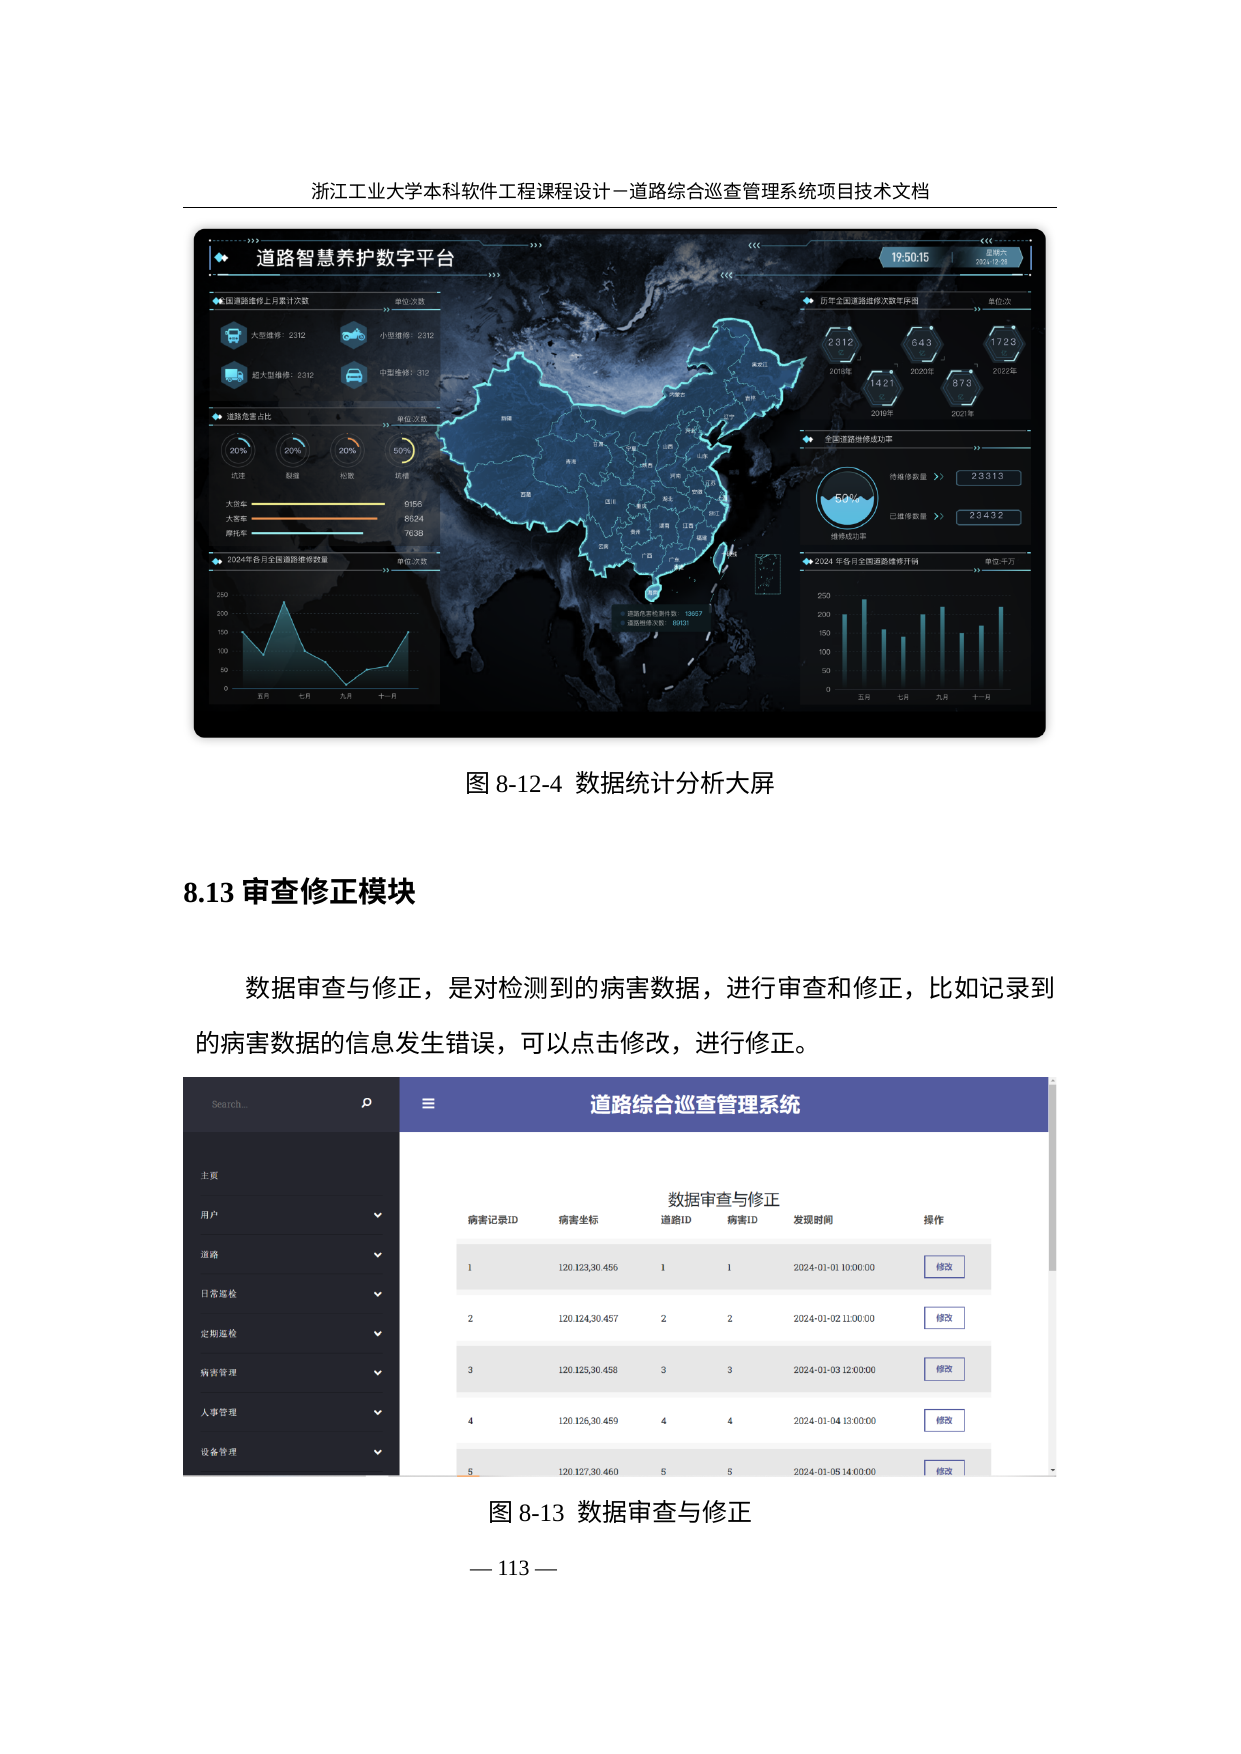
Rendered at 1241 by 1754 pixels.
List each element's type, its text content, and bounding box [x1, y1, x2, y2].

text 数据审查与修正，是对检测到的病害数据，进行审查和修正，比如记录到的病害数据的信息发生错误，可以点击修改，进行修正。 [196, 969, 1057, 1059]
picture [183, 1077, 1057, 1477]
subtitle 8.13 审查修正模块 [183, 868, 1057, 911]
picture [183, 218, 1056, 748]
text 图8-12-4 数据统计分析大屏 [183, 763, 1057, 799]
text 图8-13 数据审查与修正 [183, 1493, 1057, 1529]
